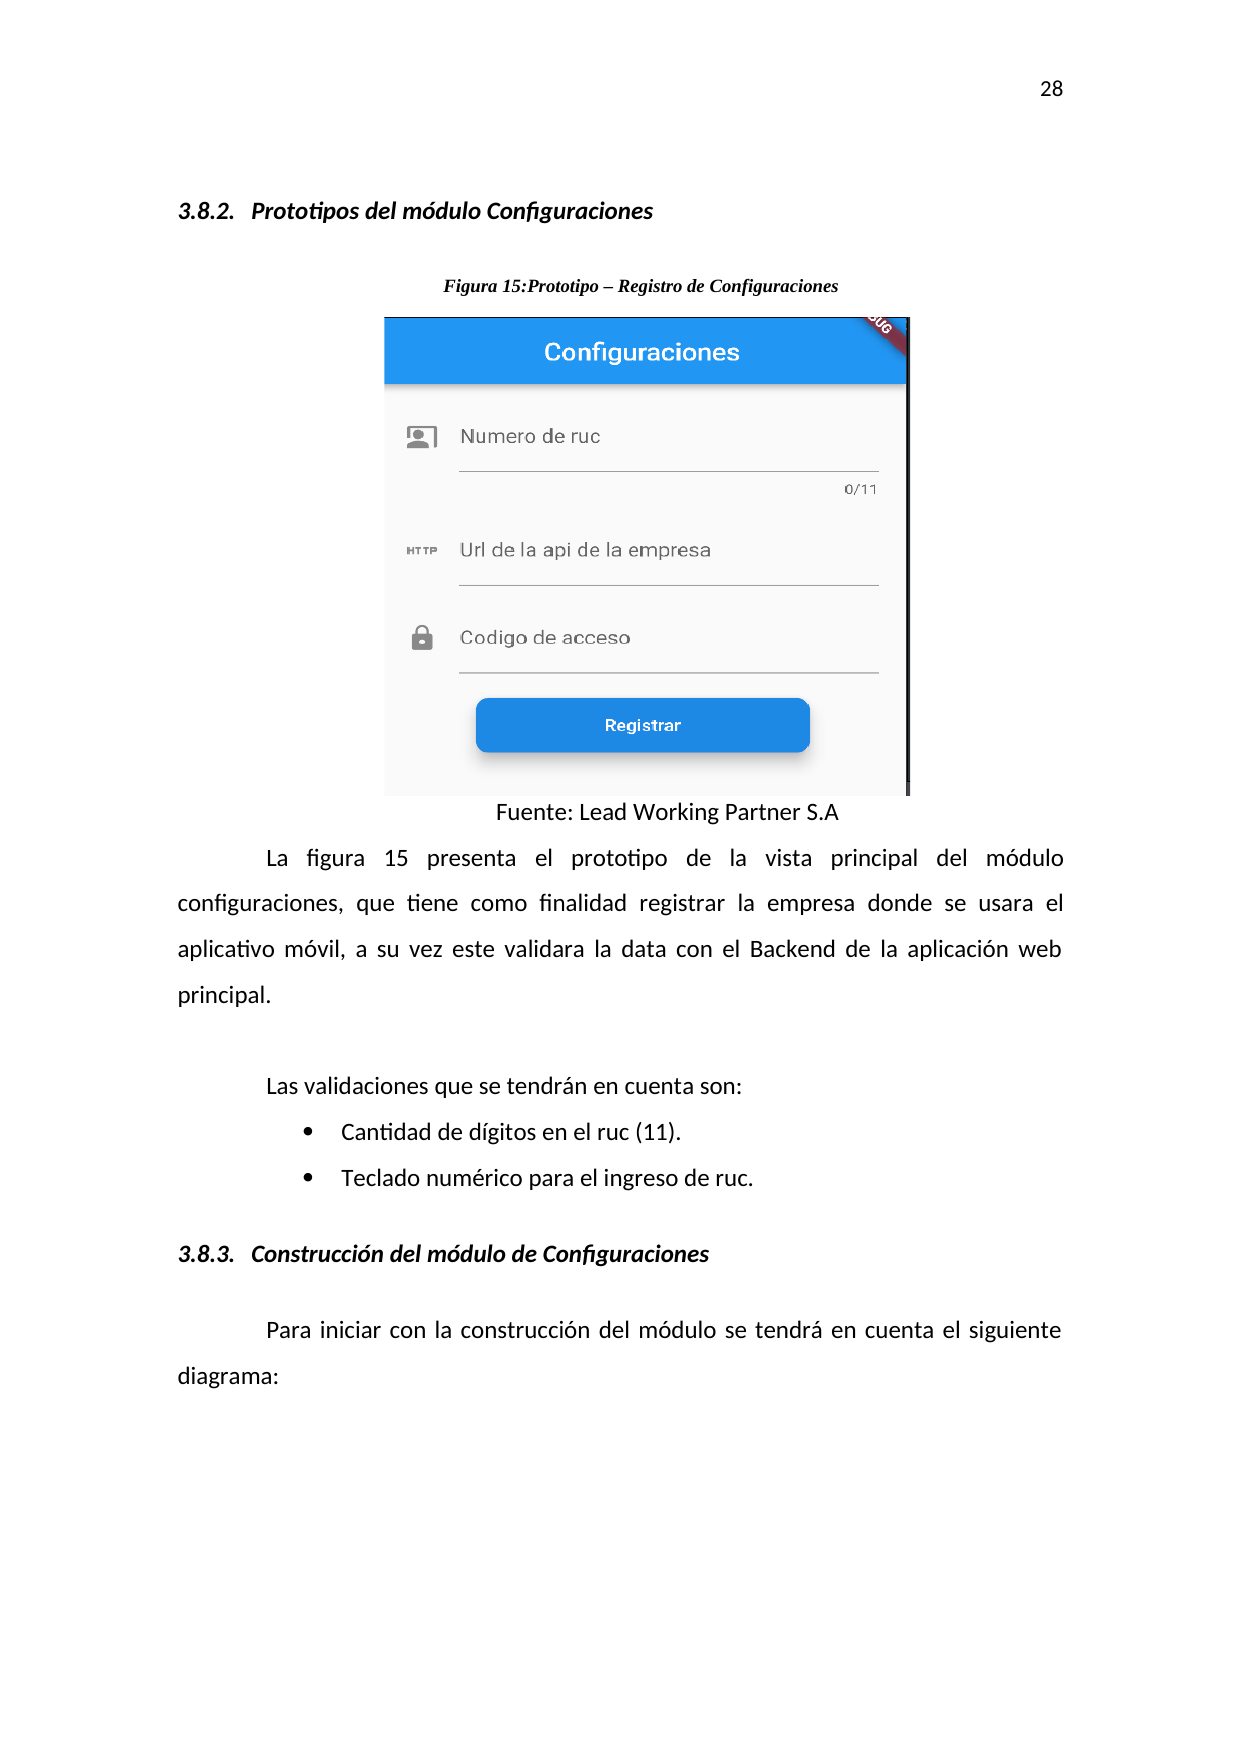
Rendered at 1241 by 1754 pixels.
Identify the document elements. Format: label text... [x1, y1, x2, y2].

text Para iniciar con la construcción del módulo se tendrá en cuenta el siguiente diagrama: [177, 1314, 1063, 1391]
picture [384, 317, 911, 796]
subtitle Construcción del módulo de Configuraciones [177, 1238, 1186, 1269]
text Figura 15:Prototipo – Registro de Configuraciones [218, 275, 1064, 296]
list Teclado numérico para el ingreso de ruc. [303, 1162, 1186, 1193]
list Cantidad de dígitos en el ruc (11). [303, 1116, 1186, 1147]
text Las validaciones que se tendrán en cuenta son: [266, 1071, 1186, 1101]
subtitle Prototipos del módulo Configuraciones [177, 195, 1186, 225]
text Fuente: Lead Working Partner S.A [496, 314, 1186, 826]
text La figura 15 presenta el prototipo de la vista principal del módulo configuraciones, que tiene como finalidad registrar la empresa donde se usara el aplicativo móvil, a su vez este validara la data con el Backend de la aplicación web principal. [177, 842, 1064, 1009]
